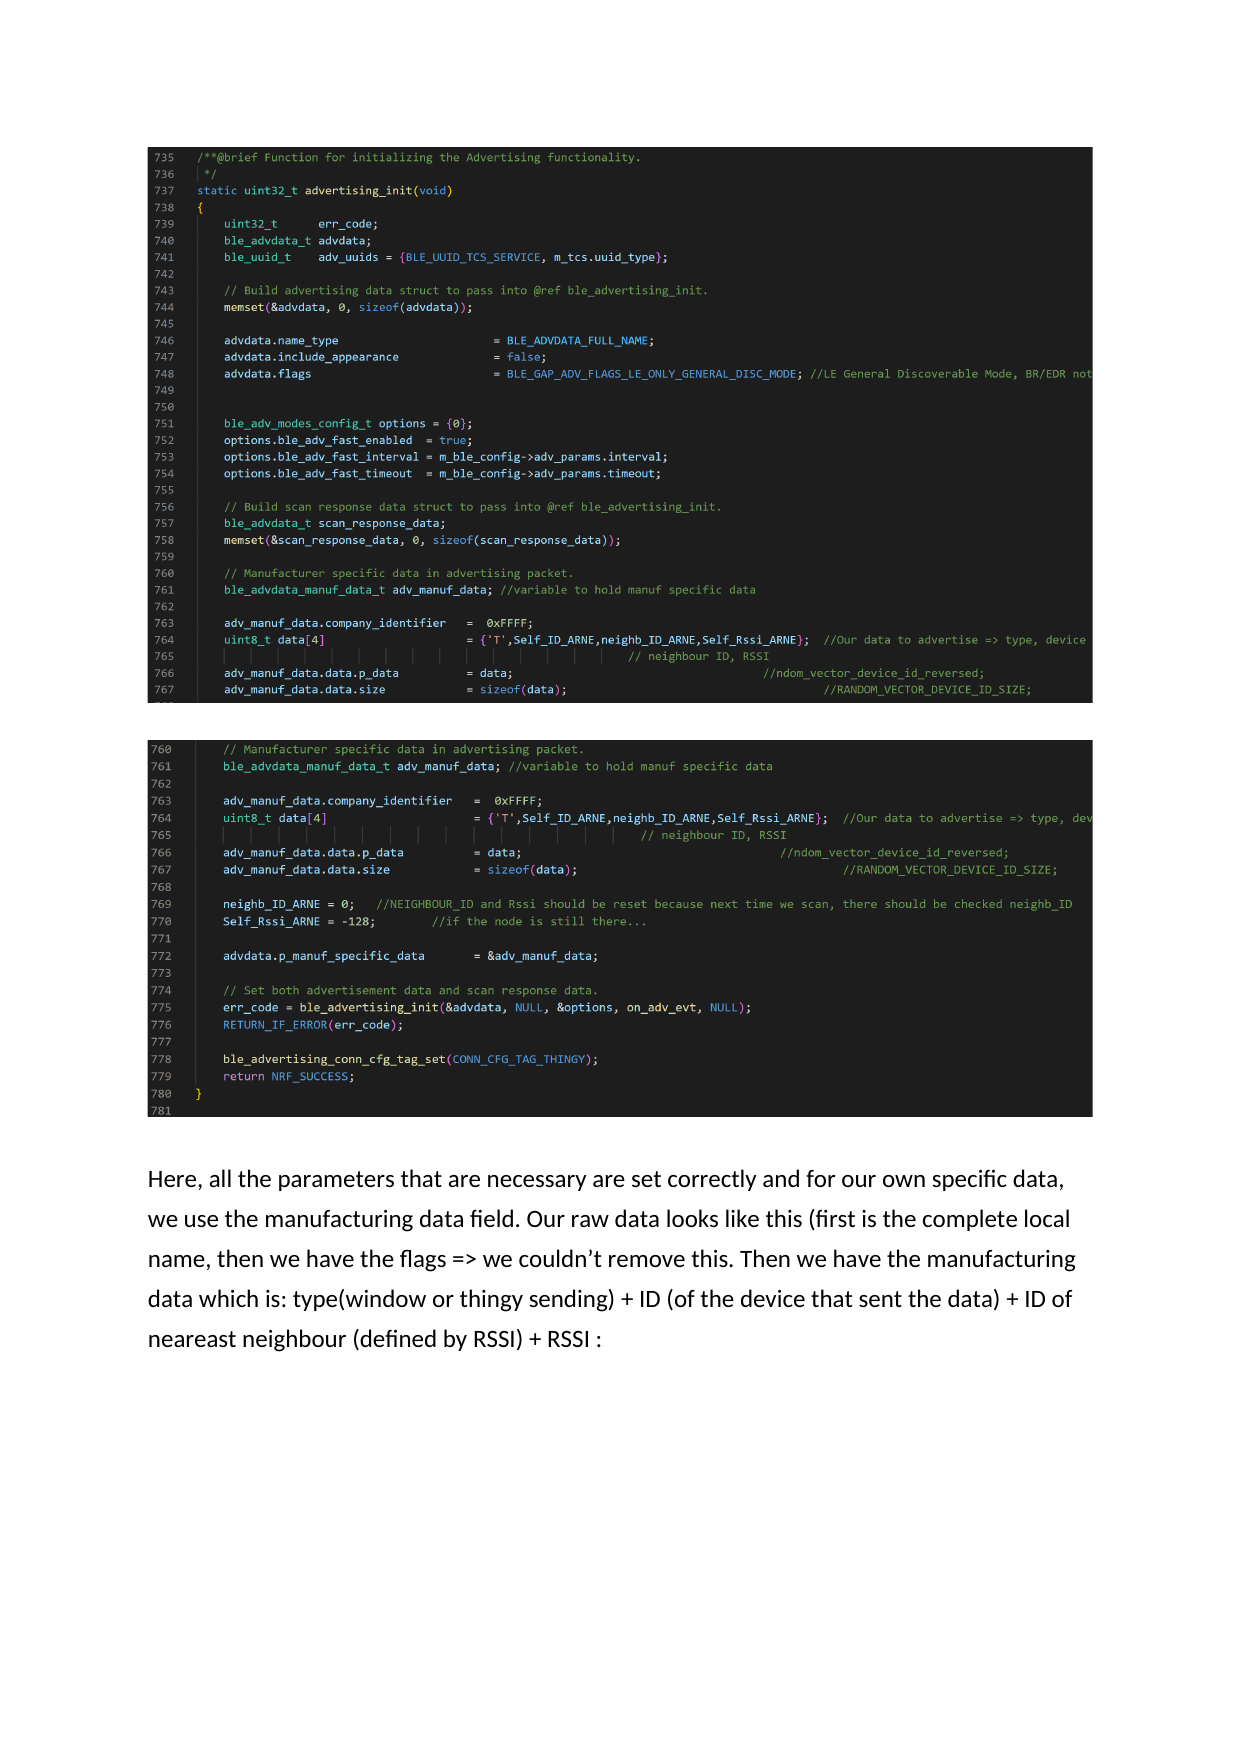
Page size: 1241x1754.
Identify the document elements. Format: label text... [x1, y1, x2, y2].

text Here, all the parameters that are necessary are set correctly and for our own specific data, we use the manufacturing data field. Our raw data looks like this (first is the complete local name, then we have the flags => we couldn’t remove this. Then we have the manufacturing data which is: type(window or thingy sending) + ID (of the device that sent the data) + ID of neareast neighbour (defined by RSSI) + RSSI : [148, 1154, 1093, 1354]
picture [147, 740, 1093, 1117]
picture [147, 147, 1093, 703]
